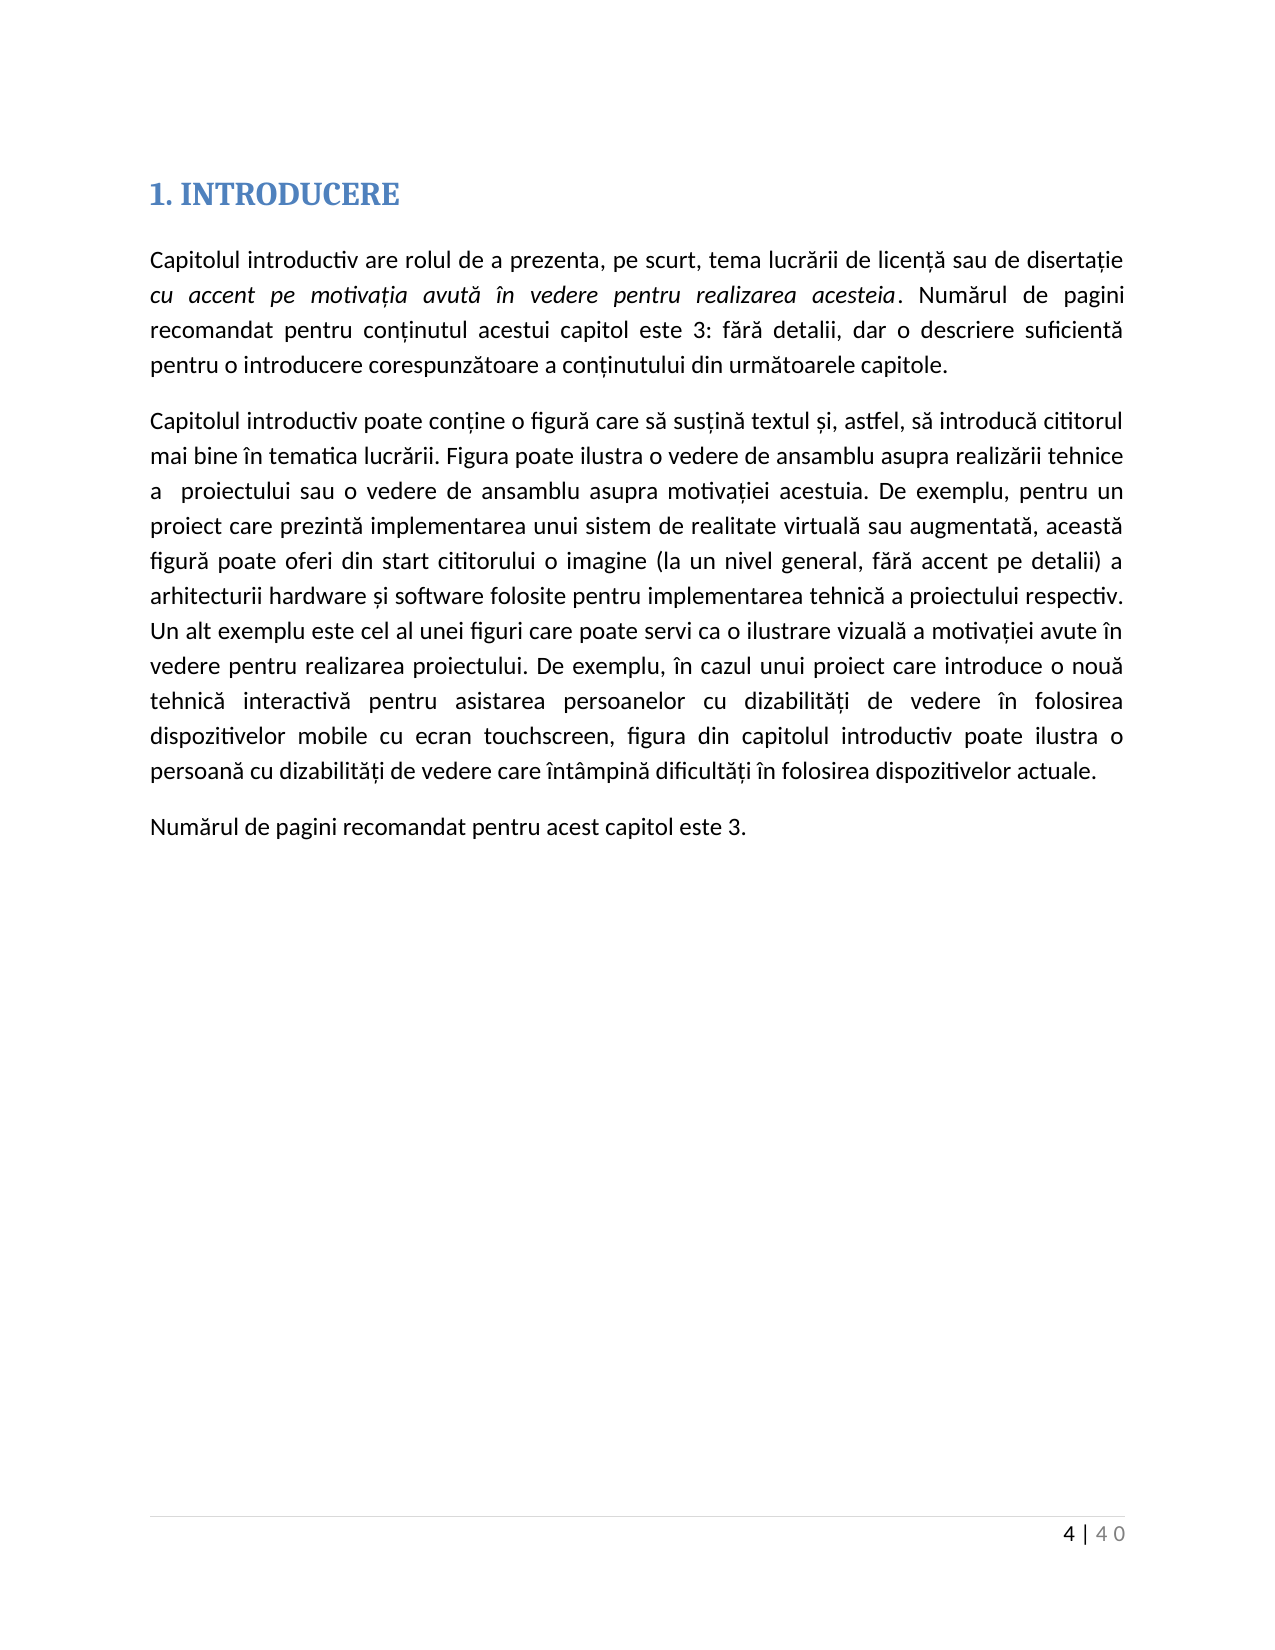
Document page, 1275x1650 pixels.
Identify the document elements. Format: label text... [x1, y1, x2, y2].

subtitle 1. INTRODUCERE [150, 175, 1125, 213]
text Capitolul introductiv are rolul de a prezenta, pe scurt, tema lucrării de licență sau de disertație cu accent pe motivația avută în vedere pentru realizarea acesteia. Numărul de pagini recomandat pentru conținutul acestui capitol este 3: fără detalii, dar o descriere suficientă pentru o introducere corespunzătoare a conținutului din următoarele capitole. [150, 244, 1125, 379]
text Numărul de pagini recomandat pentru acest capitol este 3. [150, 811, 1125, 841]
text Capitolul introductiv poate conține o figură care să susțină textul și, astfel, să introducă cititorul mai bine în tematica lucrării. Figura poate ilustra o vedere de ansamblu asupra realizării tehnice a proiectului sau o vedere de ansamblu asupra motivației acestuia. De exemplu, pentru un proiect care prezintă implementarea unui sistem de realitate virtuală sau augmentată, această figură poate oferi din start cititorului o imagine (la un nivel general, fără accent pe detalii) a arhitecturii hardware și software folosite pentru implementarea tehnică a proiectului respectiv. Un alt exemplu este cel al unei figuri care poate servi ca o ilustrare vizuală a motivației avute în vedere pentru realizarea proiectului. De exemplu, în cazul unui proiect care introduce o nouă tehnică interactivă pentru asistarea persoanelor cu dizabilități de vedere în folosirea dispozitivelor mobile cu ecran touchscreen, figura din capitolul introductiv poate ilustra o persoană cu dizabilități de vedere care întâmpină dificultăți în folosirea dispozitivelor actuale. [150, 405, 1125, 785]
